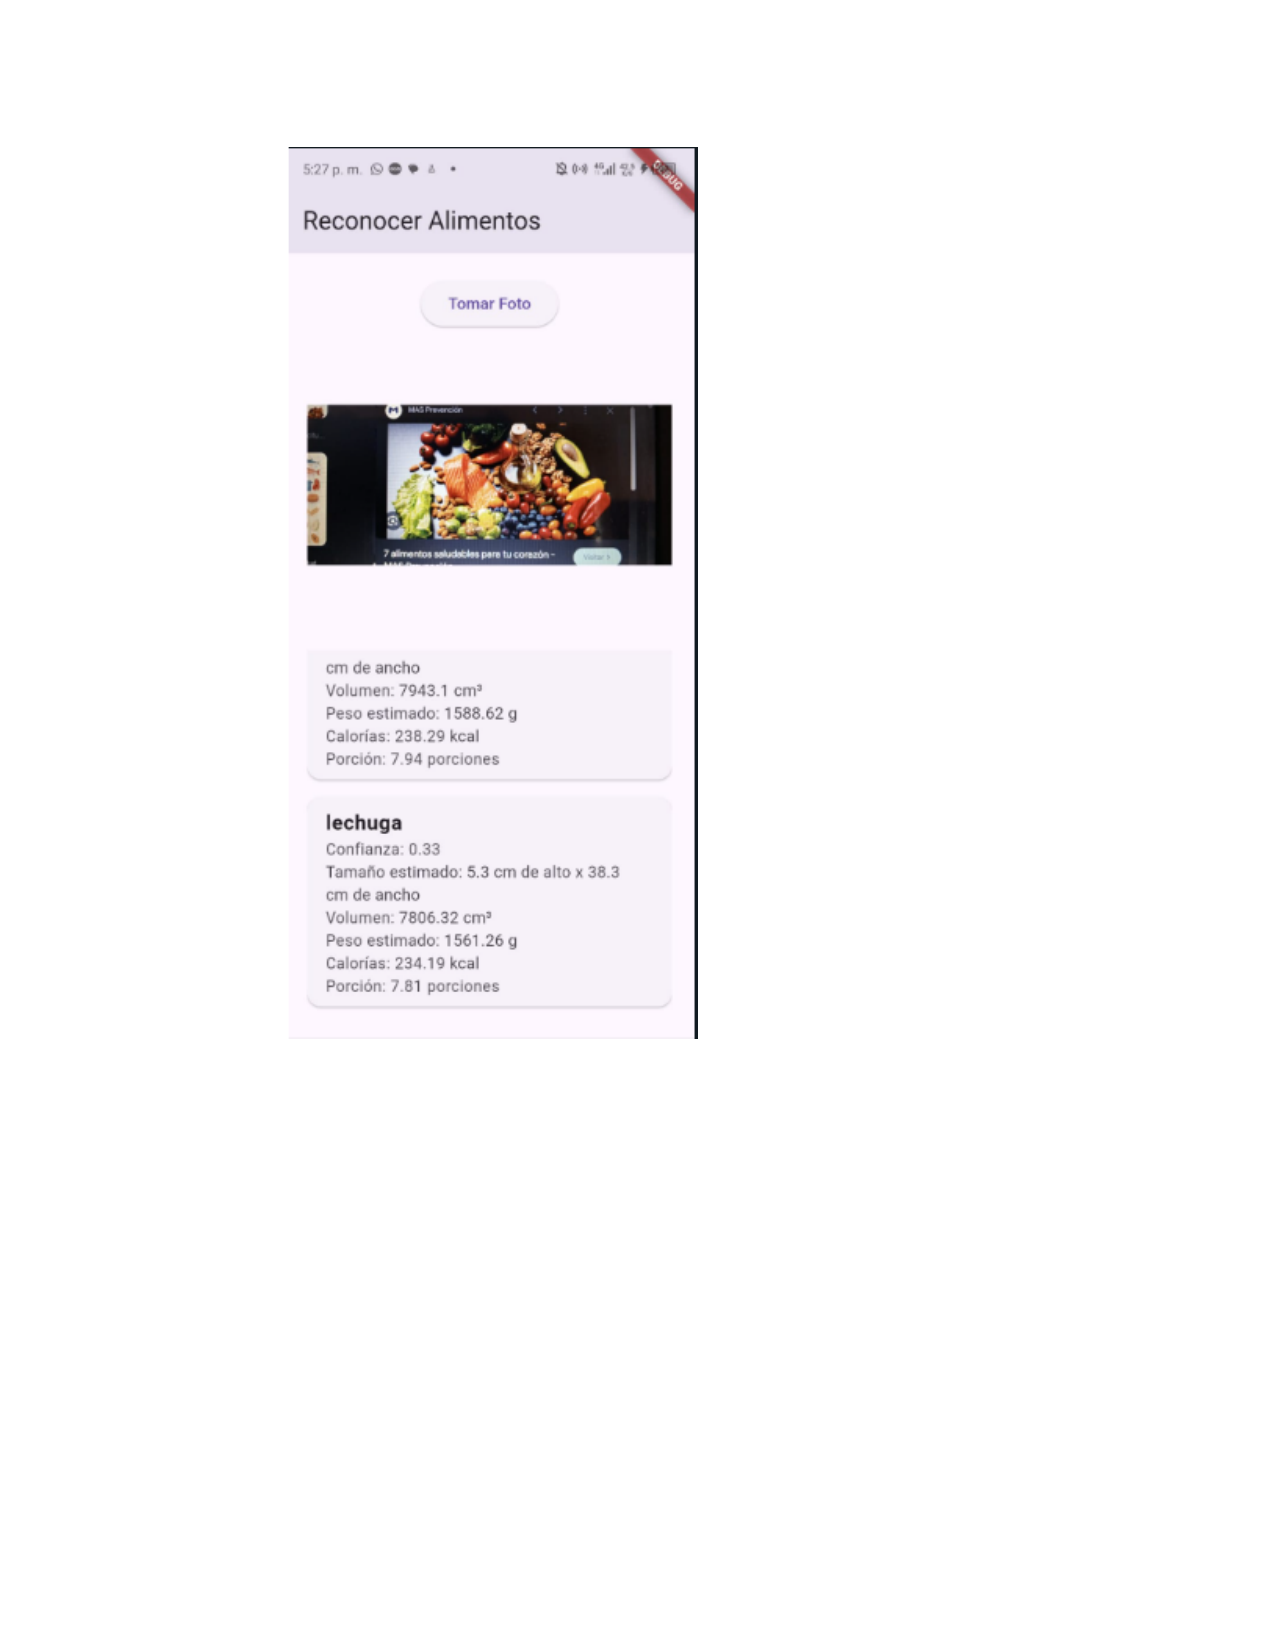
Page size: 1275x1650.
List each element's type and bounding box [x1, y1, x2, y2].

picture [288, 147, 698, 1039]
